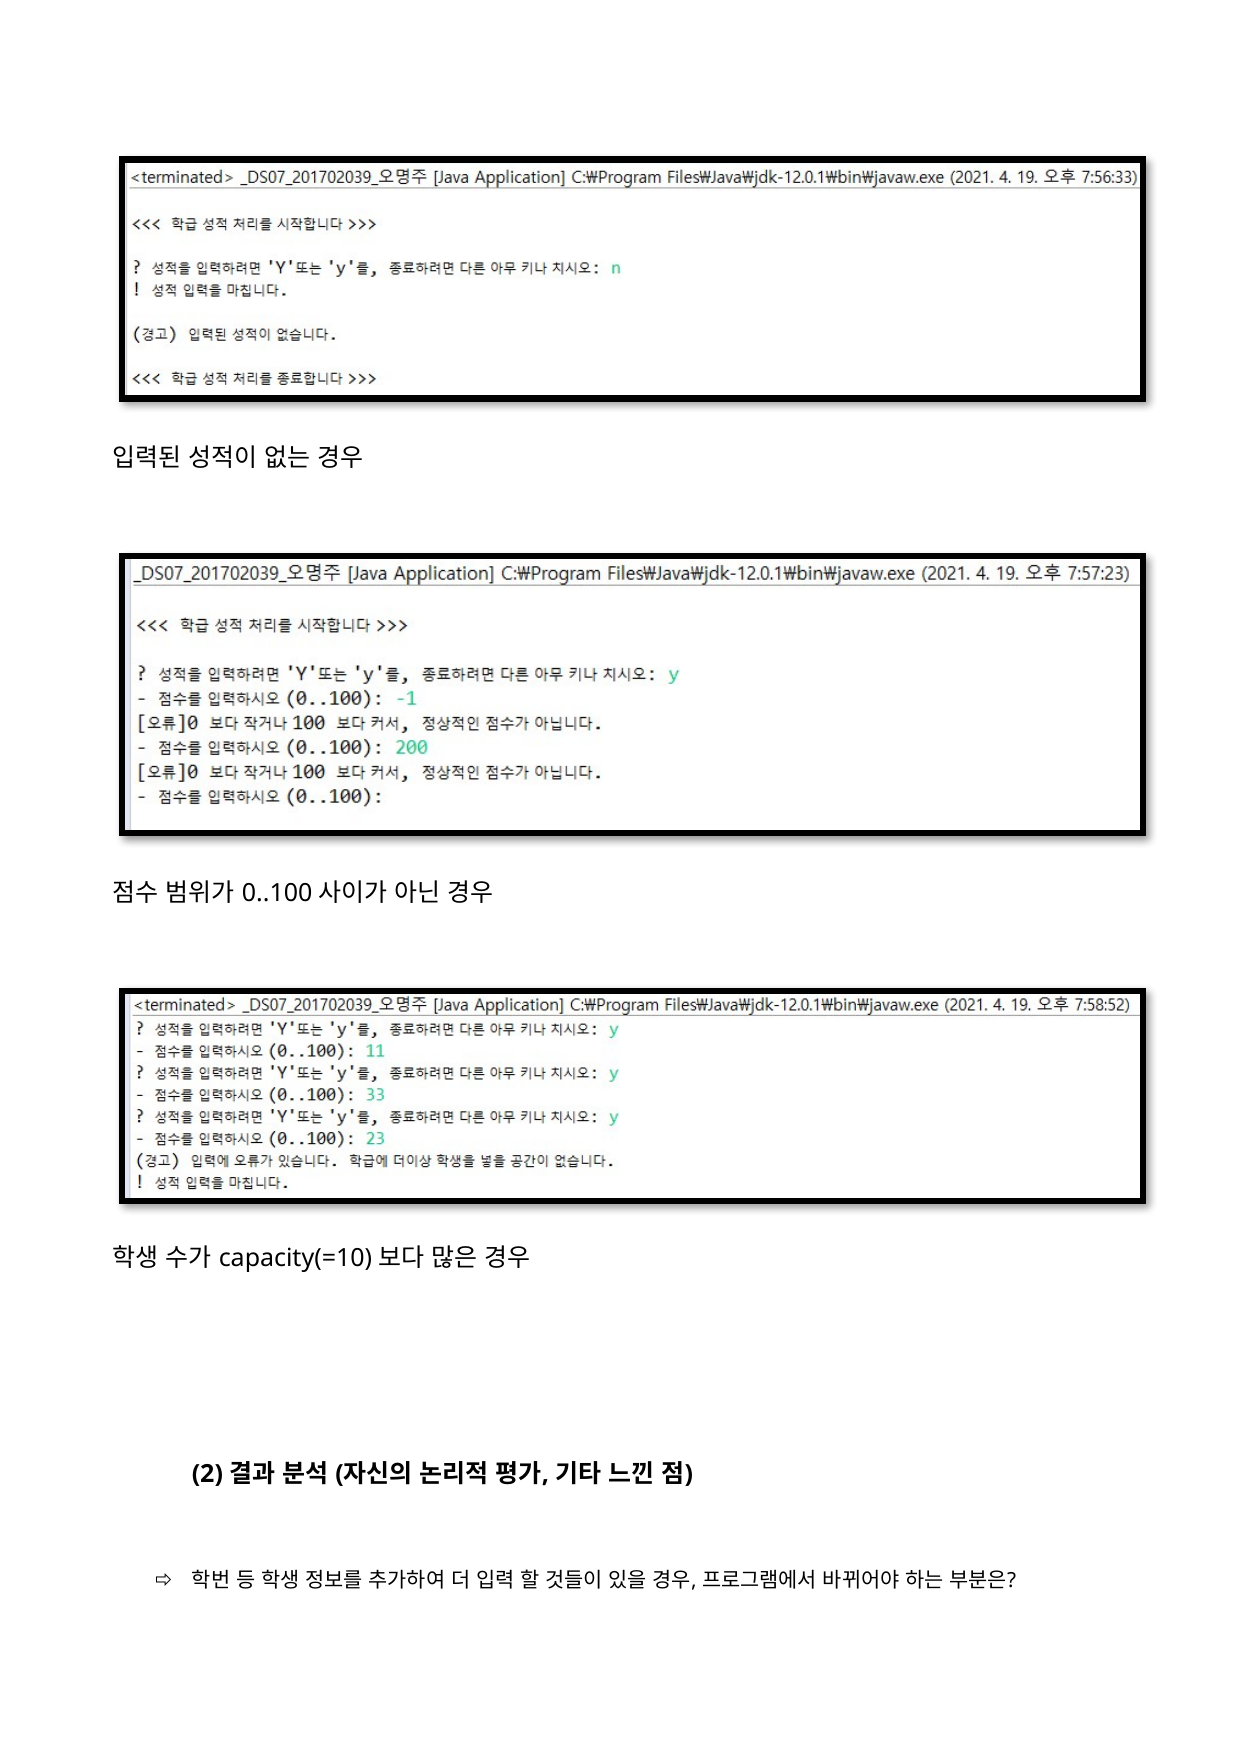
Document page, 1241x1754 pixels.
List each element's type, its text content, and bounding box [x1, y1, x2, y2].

text 입력된 성적이 없는 경우 [112, 438, 1128, 474]
text 점수 범위가 0..100 사이가 아닌 경우 [112, 872, 1128, 908]
picture [125, 559, 1140, 830]
list 학번 등 학생 정보를 추가하여 더 입력 할 것들이 있을 경우, 프로그램에서 바뀌어야 하는 부분은? [154, 1563, 1128, 1593]
text 학생 수가 capacity(=10) 보다 많은 경우 [112, 1238, 1128, 1274]
list 결과 분석 (자신의 논리적 평가, 기타 느낀 점) [192, 1454, 1128, 1490]
picture [125, 163, 1140, 395]
picture [125, 994, 1140, 1198]
